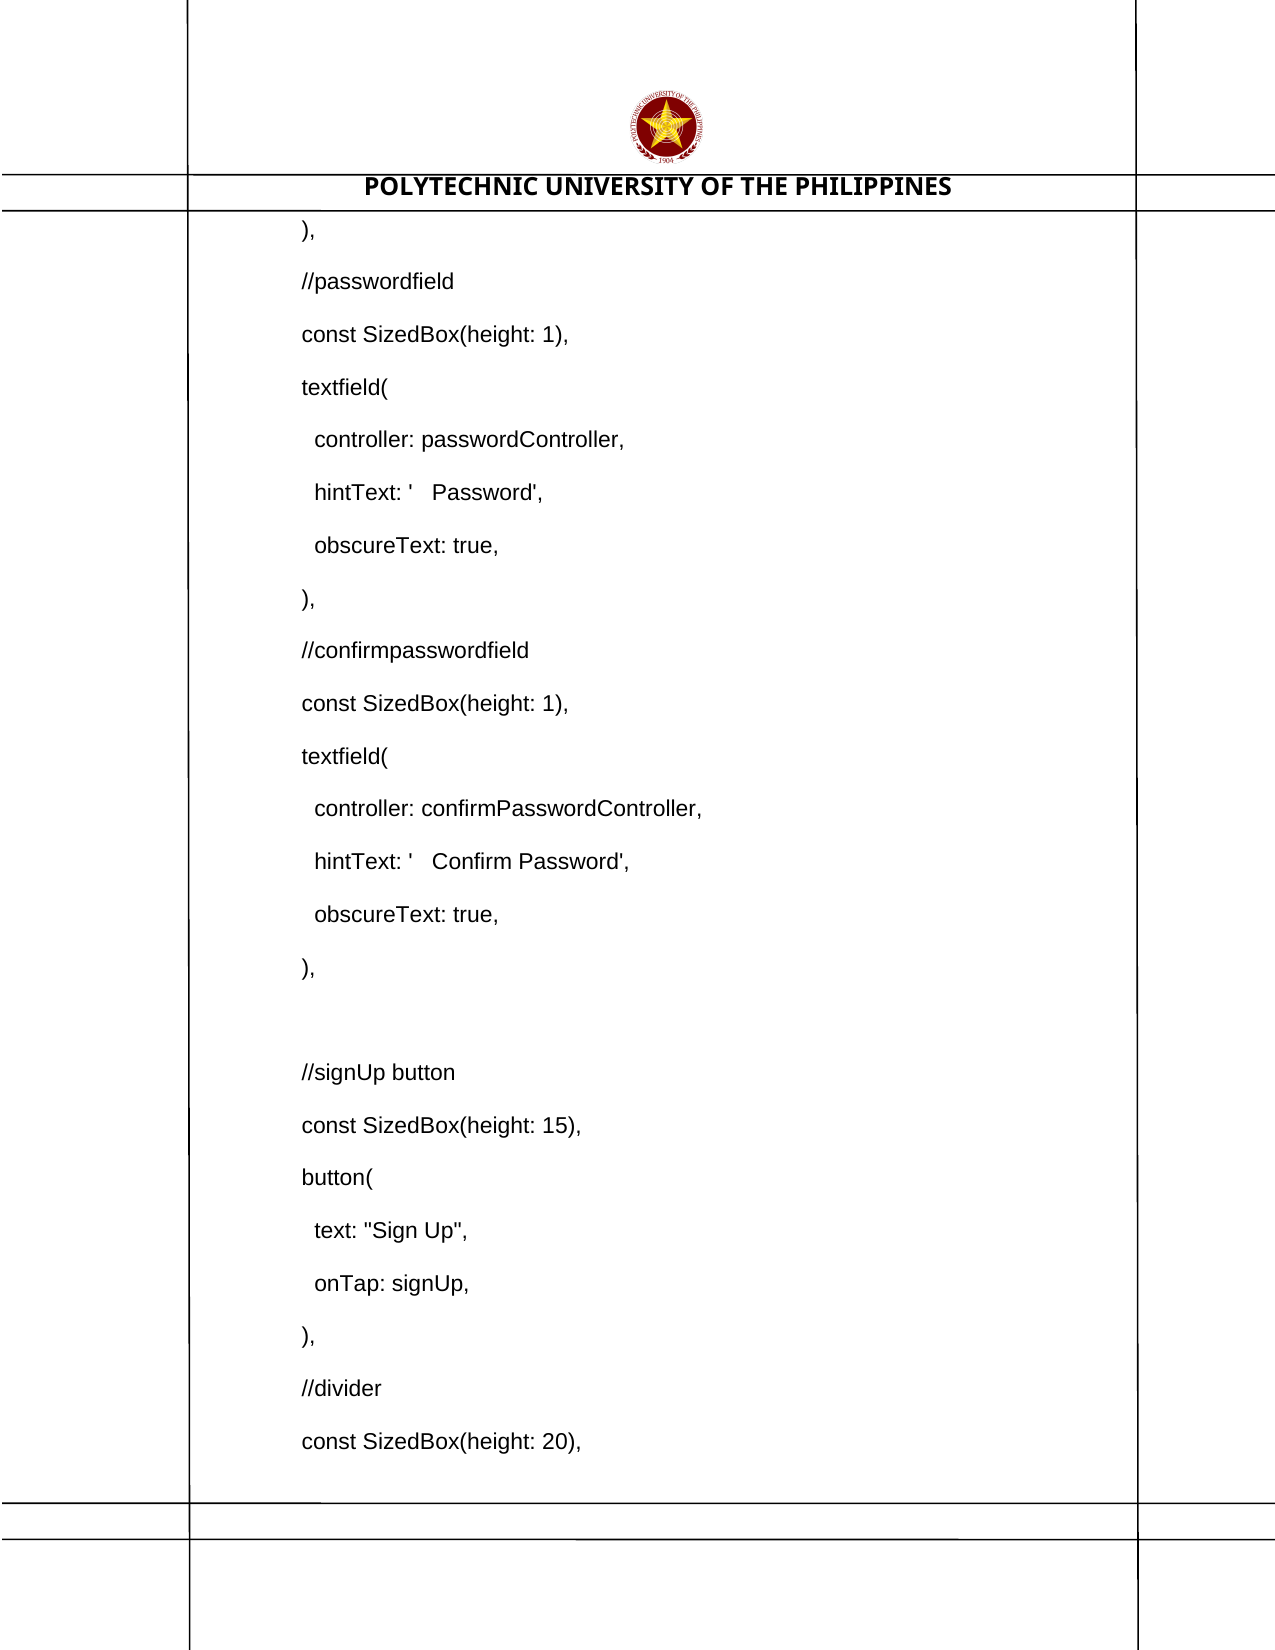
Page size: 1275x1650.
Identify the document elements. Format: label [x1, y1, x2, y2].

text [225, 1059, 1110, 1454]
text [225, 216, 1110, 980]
picture [629, 90, 703, 164]
